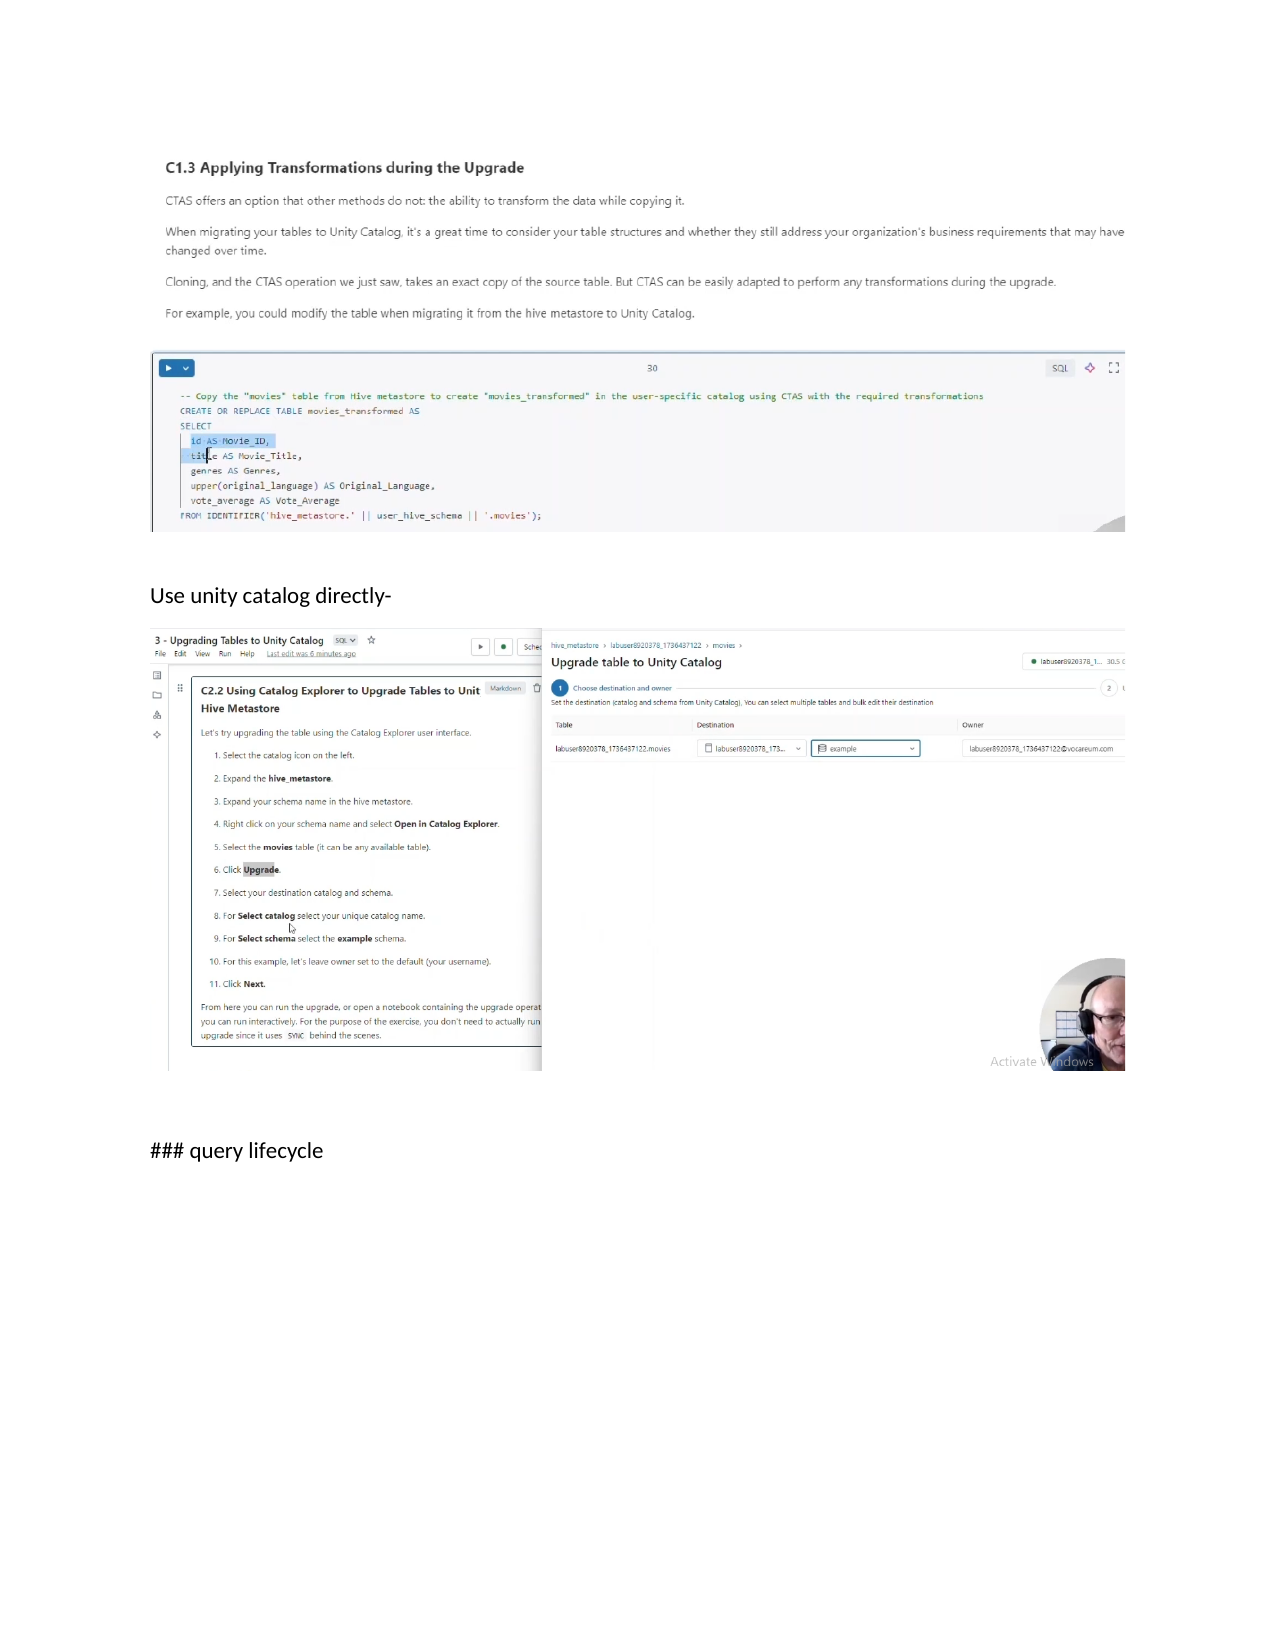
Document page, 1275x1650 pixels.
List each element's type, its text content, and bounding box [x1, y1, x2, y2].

picture [150, 150, 1125, 532]
text ### query lifecycle [150, 1136, 1125, 1164]
picture [150, 628, 1125, 1071]
text Use unity catalog directly- [150, 581, 1125, 609]
